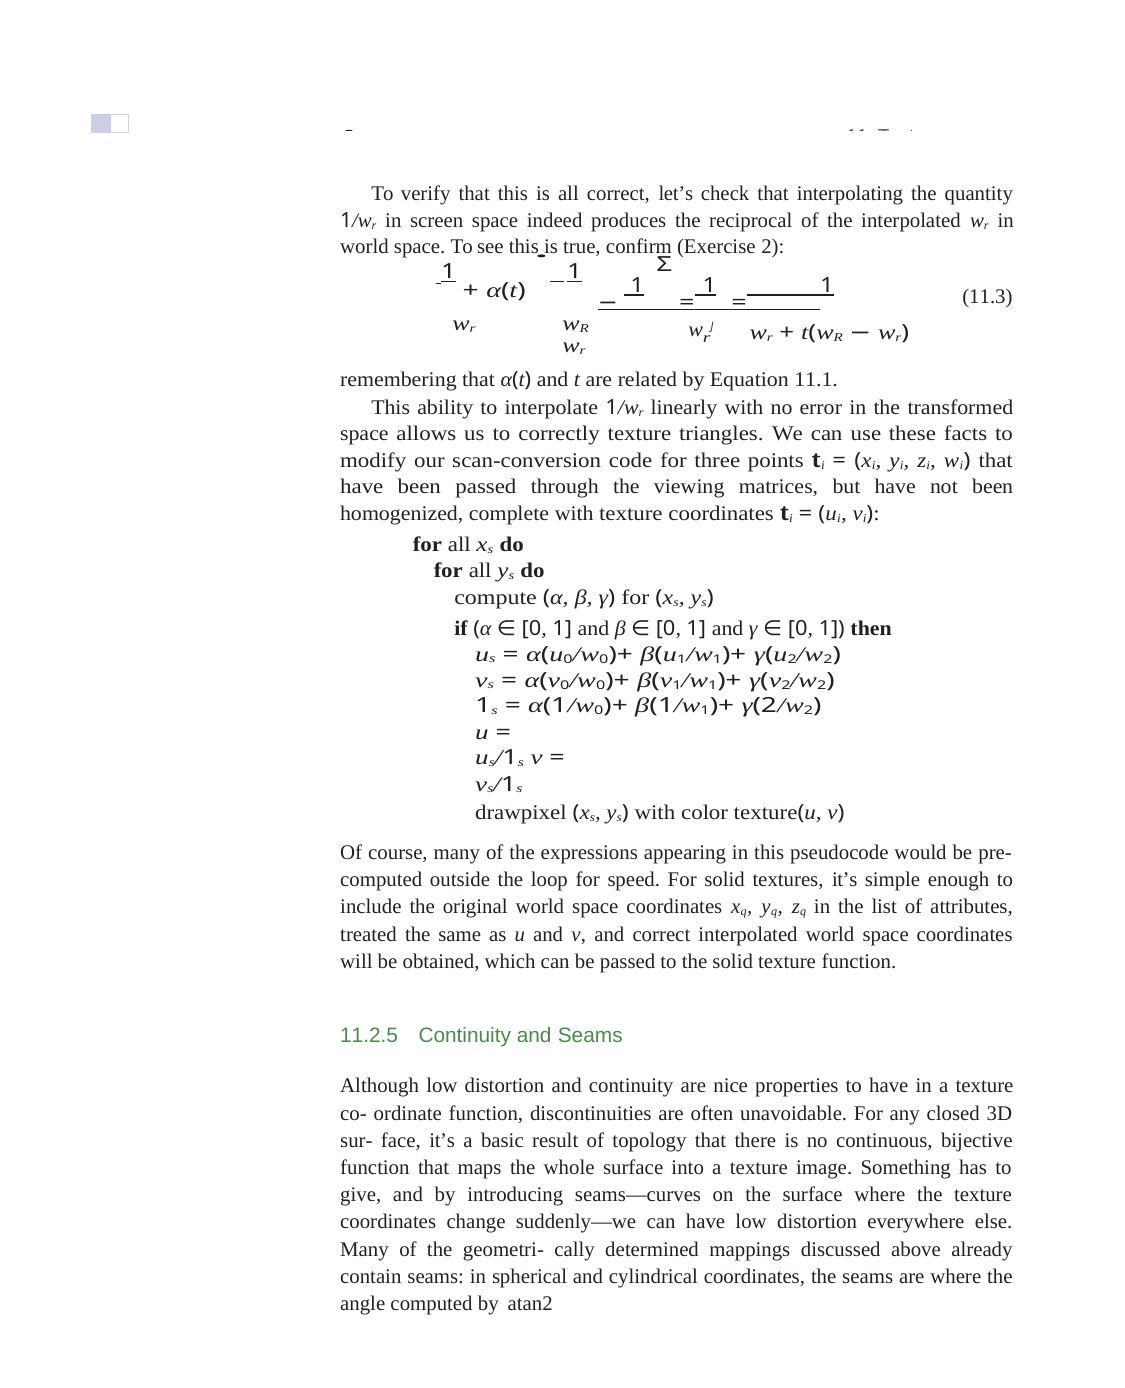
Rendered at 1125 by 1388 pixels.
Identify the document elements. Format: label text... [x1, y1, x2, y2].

text drawpixel (xs, ys) with color texture(u, v) [475, 797, 1052, 825]
text This ability to interpolate 1/wr linearly with no error in the transformed space allows us to correctly texture triangles. We can use these facts to modify our scan-conversion code for three points ti = (xi, yi, zi, wi) that have been passed through the viewing matrices, but have not been homogenized, complete with texture coordinates ti = (ui, vi): [340, 392, 1013, 526]
text wrj [648, 315, 713, 334]
list Continuity and Seams [340, 1023, 1052, 1047]
text Although low distortion and continuity are nice properties to have in a texture co- ordinate function, discontinuities are often unavoidable. For any closed 3D sur- face, it’s a basic result of topology that there is no continuous, bijective function that maps the whole surface into a texture image. Something has to give, and by introducing seams—curves on the surface where the texture coordinates change suddenly—we can have low distortion everywhere else. Many of the geometri- cally determined mappings discussed above already contain seams: in spherical and cylindrical coordinates, the seams are where the angle computed by atan2 [340, 1073, 1013, 1315]
text wr + t(wR − wr) [749, 313, 1052, 346]
text To verify that this is all correct, let’s check that interpolating the quantity 1/wr in screen space indeed produces the reciprocal of the interpolated wr in world space. To see this is true, confirm (Exercise 2): [340, 181, 1013, 258]
text 1 + α(t) . 1 [79, 258, 582, 307]
text Of course, many of the expressions appearing in this pseudocode would be pre- computed outside the loop for speed. For solid textures, it’s simple enough to include the original world space coordinates xq, yq, zq in the list of attributes, treated the same as u and v, and correct interpolated world space coordinates will be obtained, which can be passed to the solid texture function. [340, 840, 1013, 973]
text if (α ∈ [0, 1] and β ∈ [0, 1] and γ ∈ [0, 1]) then [454, 610, 1052, 642]
text u = us/1s v = vs/1s [475, 718, 566, 797]
text us = α(u0/w0)+ β(u1/w1)+ γ(u2/w2) [475, 642, 1052, 666]
text − 1 Σ = 1 = 1 [598, 266, 900, 313]
text for all xs do for all ys do [413, 532, 547, 582]
text (11.3) [962, 290, 1052, 307]
text compute (α, β, γ) for (xs, ys) [454, 585, 1052, 610]
text remembering that α(t) and t are related by Equation 11.1. [340, 364, 1052, 392]
text vs = α(v0/w0)+ β(v1/w1)+ γ(v2/w2) 1s = α(1/w0)+ β(1/w1)+ γ(2/w2) [475, 666, 836, 718]
text wr wR wr [452, 313, 643, 357]
